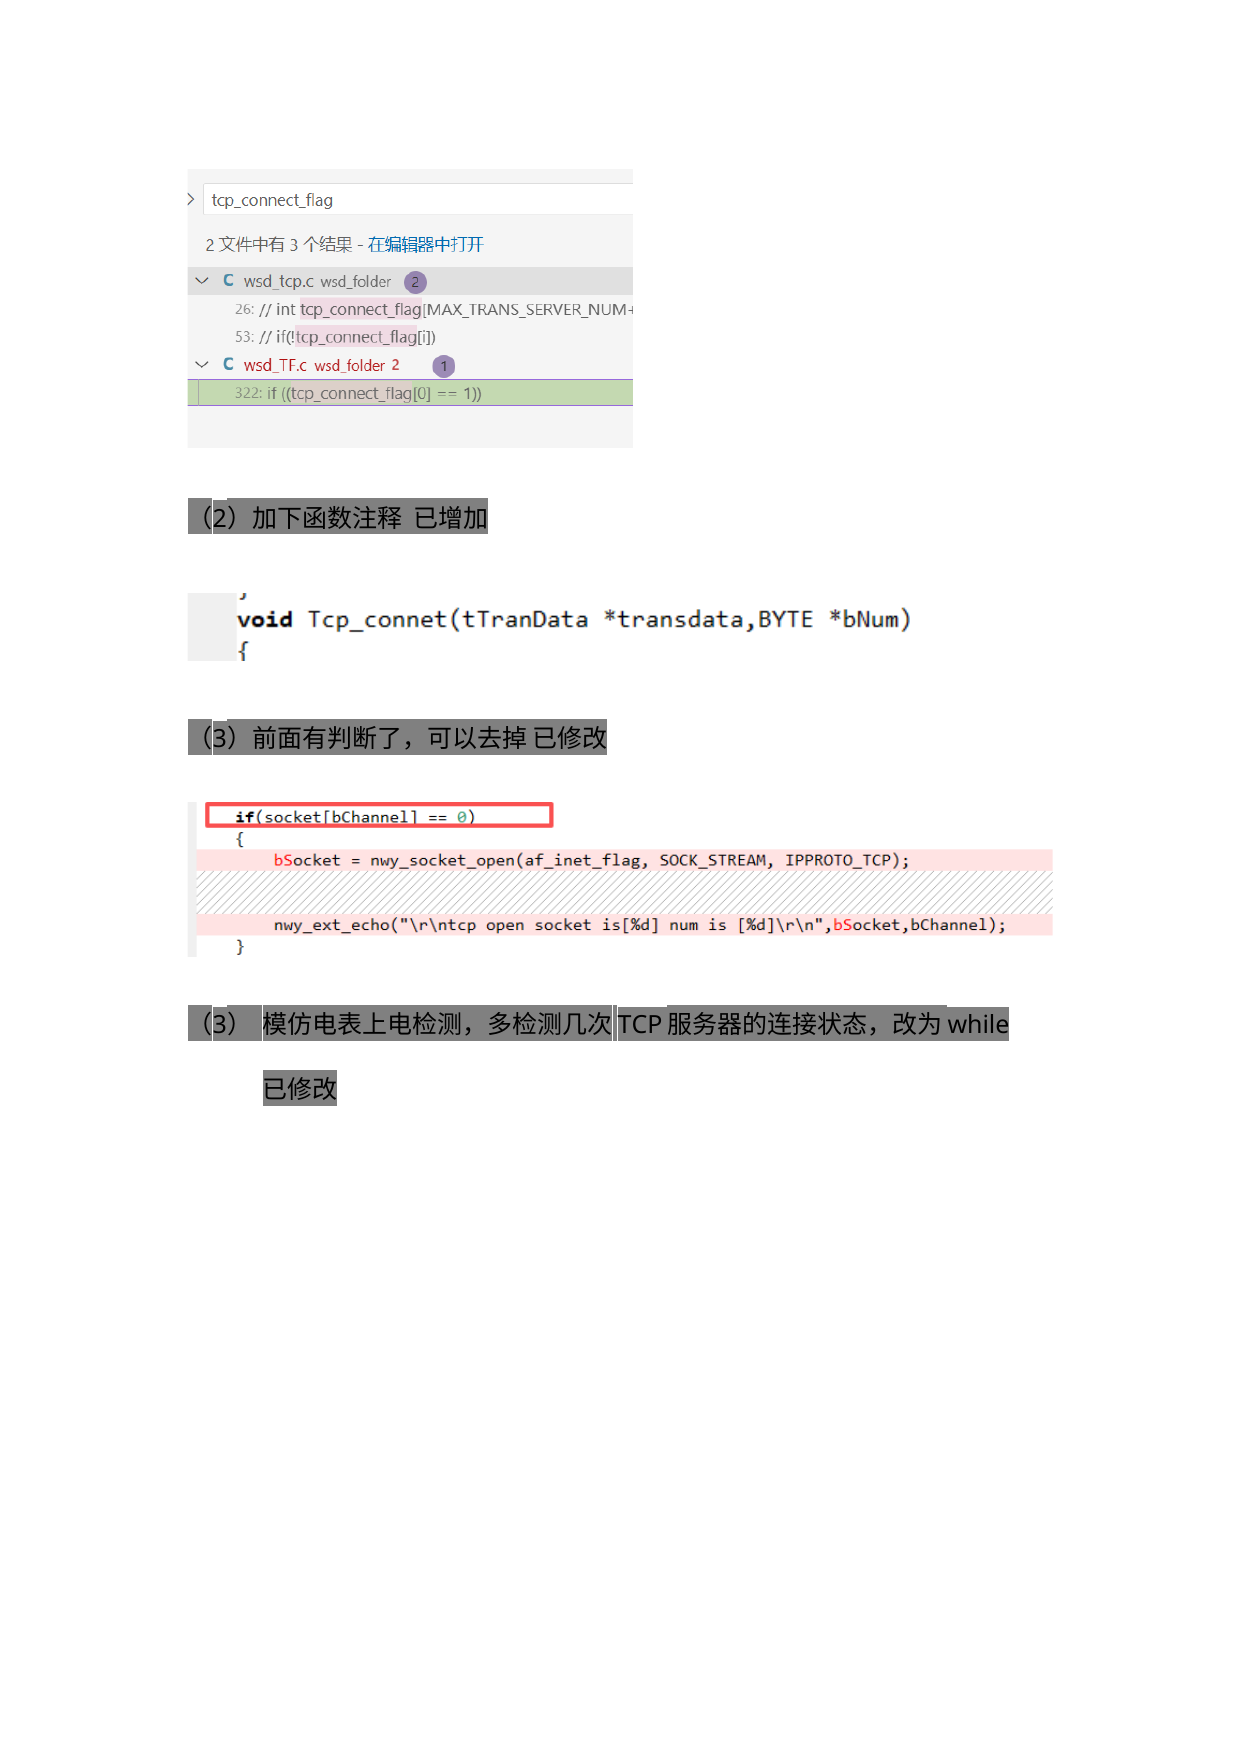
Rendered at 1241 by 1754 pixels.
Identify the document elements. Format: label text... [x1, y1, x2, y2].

list 模仿电表上电检测，多检测几次TCP服务器的连接状态，改为while 已修改 [187, 990, 1053, 1120]
picture [187, 169, 633, 448]
text （3）前面有判断了，可以去掉 已修改 [187, 704, 1053, 769]
picture [187, 593, 1032, 661]
text （2）加下函数注释 已增加 [187, 484, 1053, 549]
picture [187, 802, 1053, 957]
